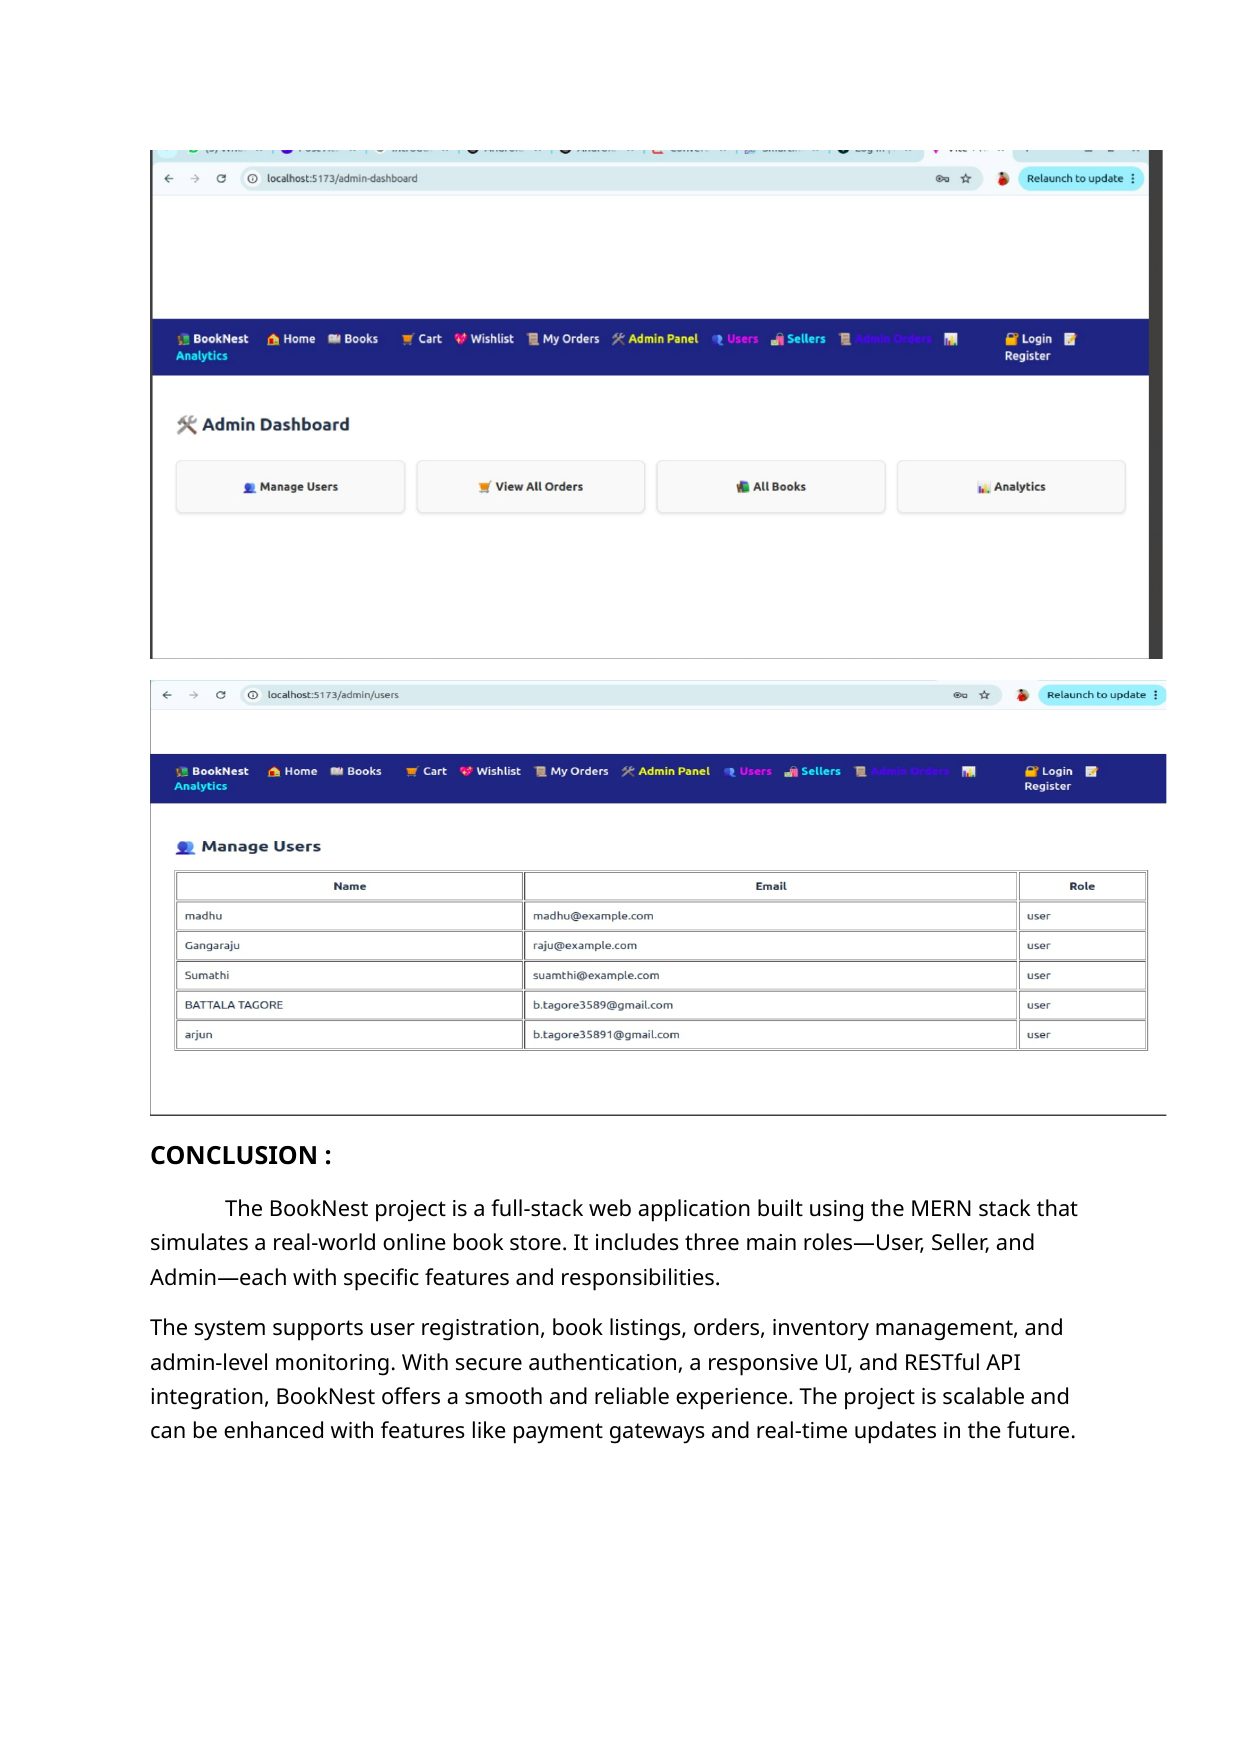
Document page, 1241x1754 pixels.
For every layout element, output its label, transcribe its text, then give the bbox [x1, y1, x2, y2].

text CONCLUSION : [150, 1137, 1090, 1171]
picture [150, 150, 1163, 659]
text The BookNest project is a full-stack web application built using the MERN stack that simulates a real-world online book store. It includes three main roles—User, Seller, and Admin—each with specific features and responsibilities. [150, 1193, 1090, 1291]
text The system supports user registration, book listings, orders, inventory management, and admin-level monitoring. With secure authentication, a responsive UI, and RESTful API integration, BookNest offers a smooth and reliable experience. The project is scalable and can be enhanced with features like payment gateways and real-time updates in the future. [150, 1312, 1090, 1444]
picture [150, 680, 1167, 1116]
